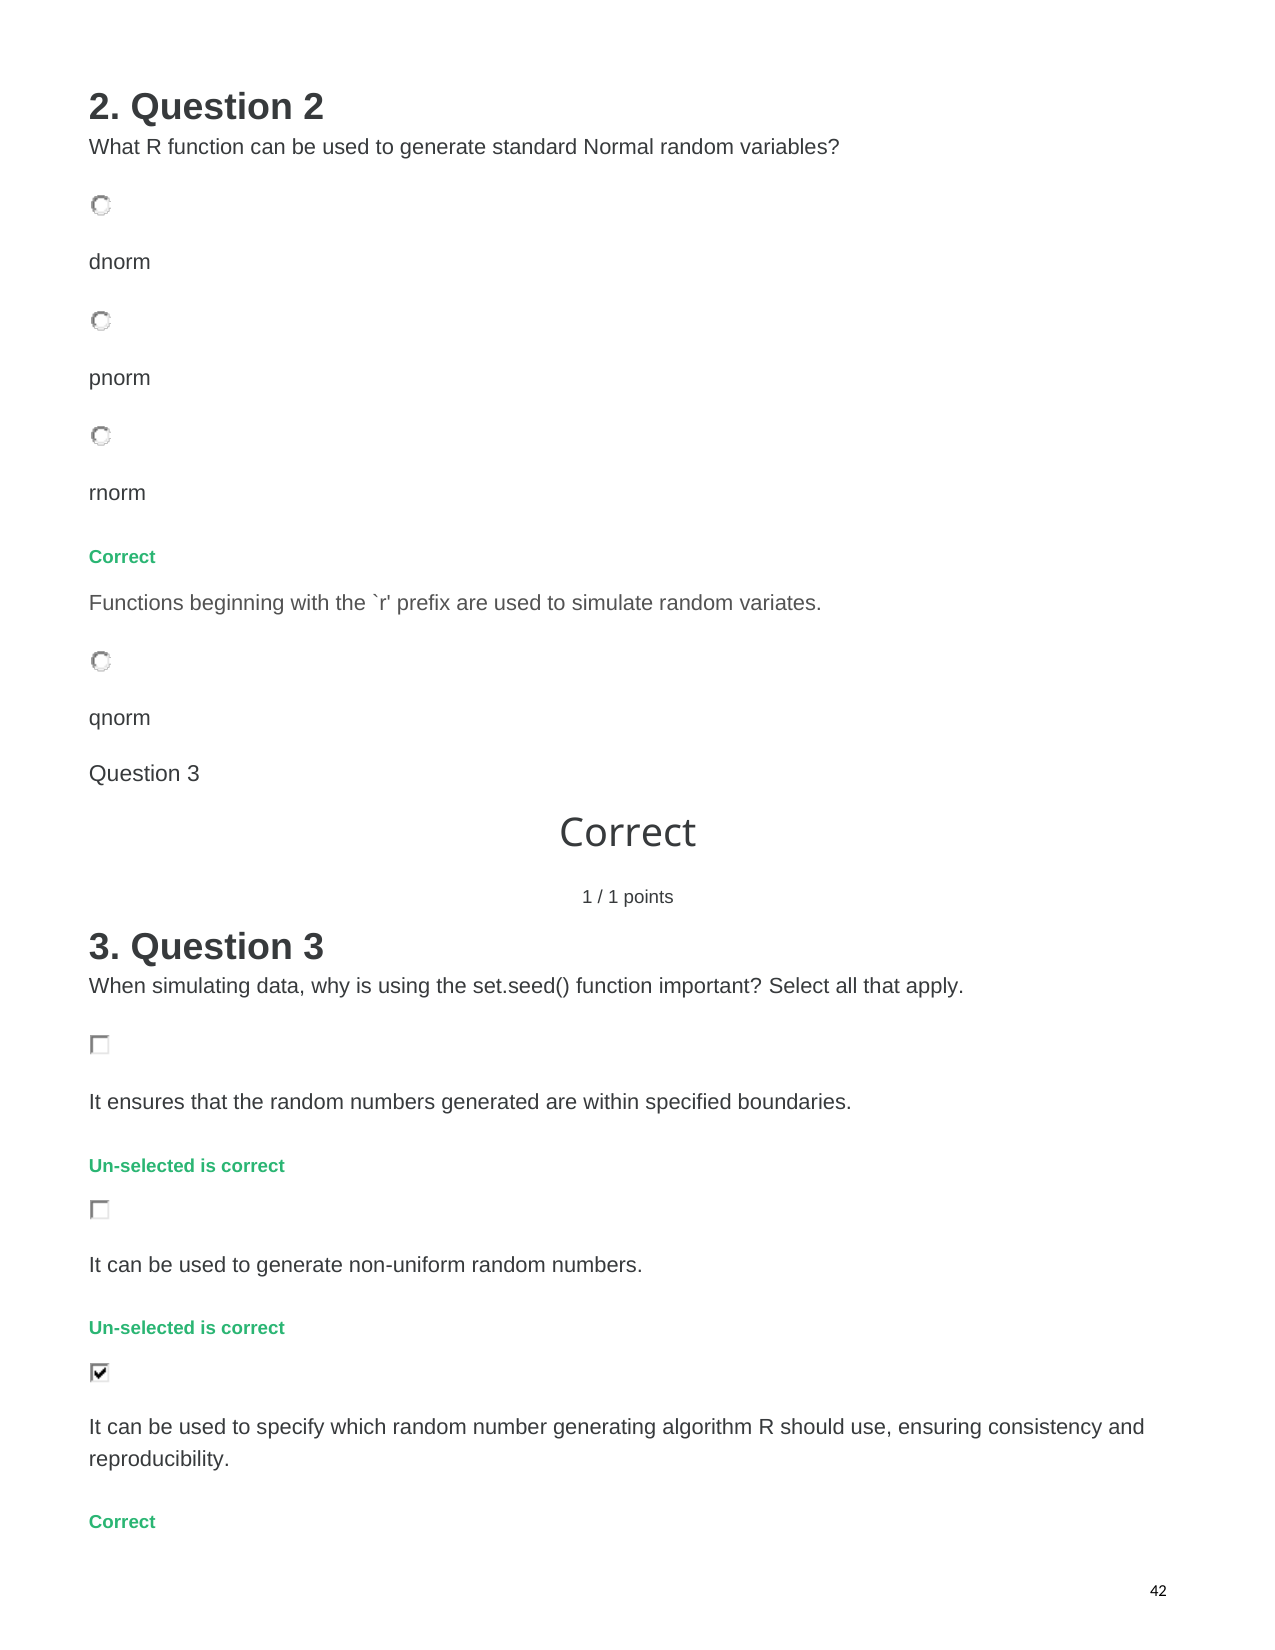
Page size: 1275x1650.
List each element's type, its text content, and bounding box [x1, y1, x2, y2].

text pnorm [89, 358, 1167, 389]
text When simulating data, why is using the set.seed() function important? Select all that apply. [89, 967, 1167, 999]
text It can be used to specify which random number generating algorithm R should use, ensuring consistency and reproducibility. [89, 1408, 1167, 1471]
text dnorm [89, 243, 1167, 274]
text qnorm [89, 699, 1167, 730]
text Functions beginning with the `r' prefix are used to simulate random variates. [89, 584, 1167, 615]
text rnorm [89, 474, 1167, 505]
text Correct [89, 1500, 1167, 1533]
text Question 3 [89, 759, 1167, 786]
text Correct [89, 804, 1167, 858]
text What R function can be used to generate standard Normal random variables? [89, 127, 1167, 159]
text 1 / 1 points [89, 879, 1167, 908]
subtitle 2. Question 2 [89, 84, 1167, 127]
text Un-selected is correct [89, 1306, 1167, 1339]
text It ensures that the random numbers generated are within specified boundaries. [89, 1083, 1167, 1114]
text It can be used to generate non-uniform random numbers. [89, 1246, 1167, 1277]
subtitle 3. Question 3 [89, 924, 1167, 967]
text Correct [89, 534, 1167, 567]
text Un-selected is correct [89, 1143, 1167, 1176]
